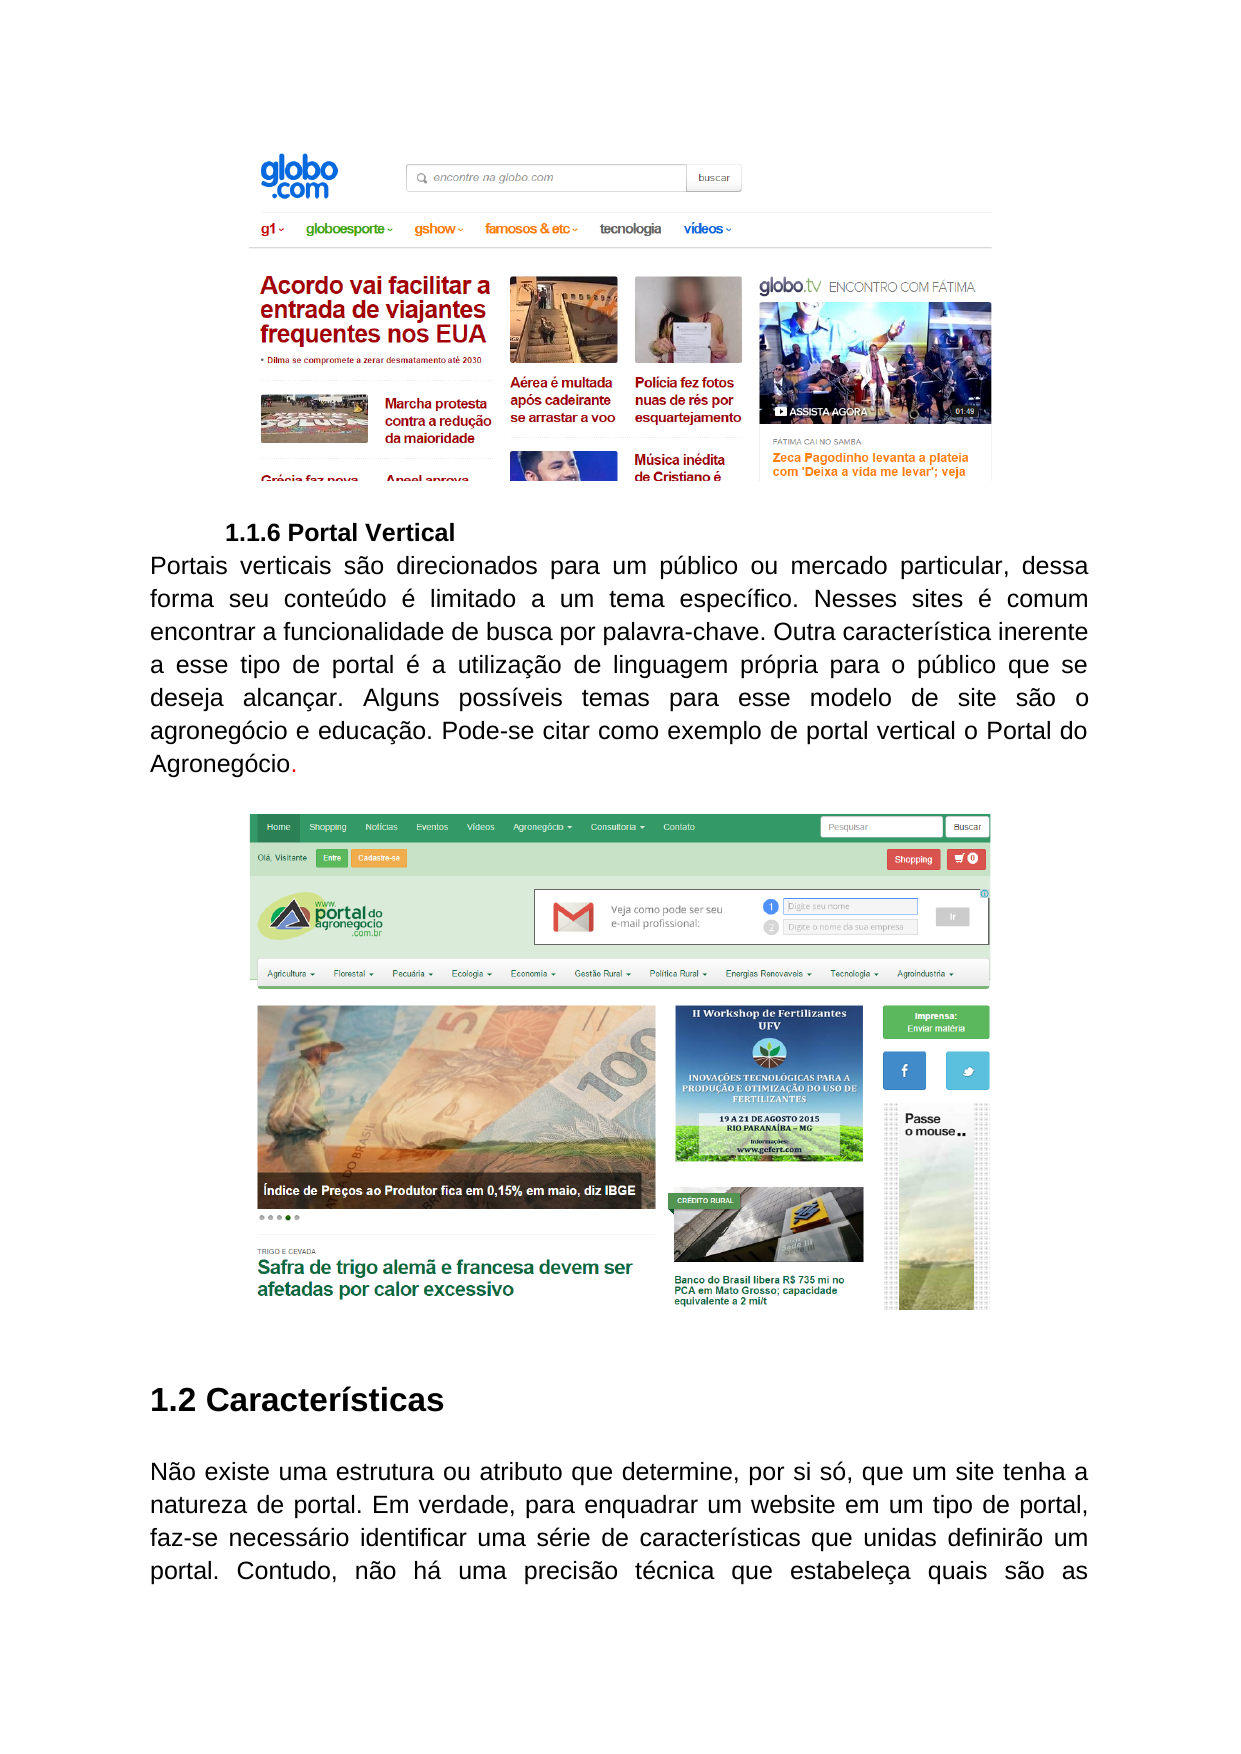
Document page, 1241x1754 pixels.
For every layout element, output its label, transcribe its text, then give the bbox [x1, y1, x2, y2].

text 1.1.6 Portal Vertical [150, 518, 1090, 546]
picture [248, 150, 992, 481]
text Portais verticais são direcionados para um público ou mercado particular, dessa forma seu conteúdo é limitado a um tema específico. Nesses sites é comum encontrar a funcionalidade de busca por palavra-chave. Outra característica inerente a esse tipo de portal é a utilização de linguagem própria para o público que se deseja alcançar. Alguns possíveis temas para esse modelo de site são o agronegócio e educação. Pode-se citar como exemplo de portal vertical o Portal do Agronegócio. [150, 551, 1090, 777]
text 1.2 Características [150, 1380, 1090, 1418]
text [150, 1457, 1090, 1585]
picture [249, 814, 991, 1310]
